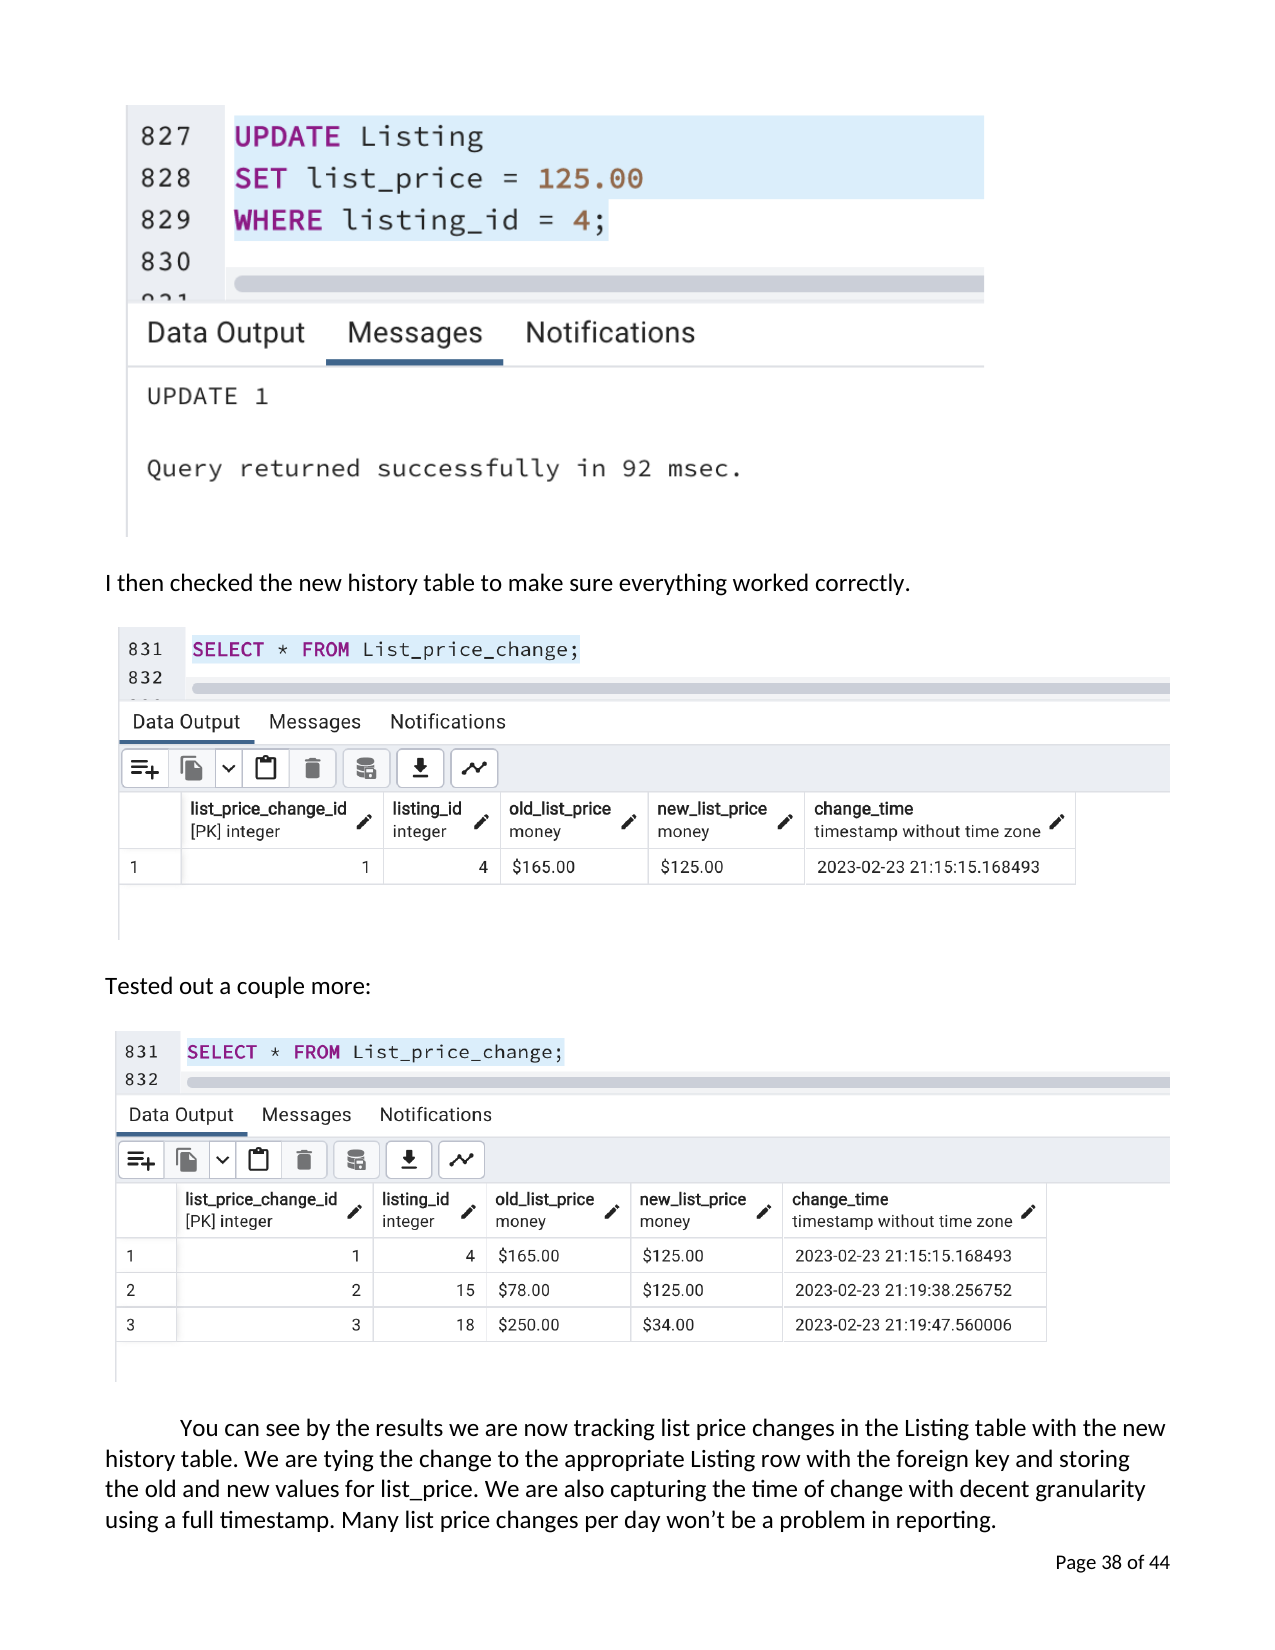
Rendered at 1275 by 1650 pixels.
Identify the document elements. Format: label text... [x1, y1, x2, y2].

picture [105, 627, 1170, 940]
text You can see by the results we are now tracking list price changes in the Listing table with the new history table. We are tying the change to the appropriate Listing row with the foreign key and storing the old and new values for list_price. We are also capturing the time of change with decent granularity using a full timestamp. Many list price changes per day won’t be a problem in reporting. [105, 1412, 1170, 1534]
picture [105, 105, 985, 537]
picture [105, 1031, 1170, 1382]
text I then checked the new history table to make sure everything worked correctly. [105, 567, 1170, 597]
text Tested out a couple more: [105, 970, 1170, 1001]
